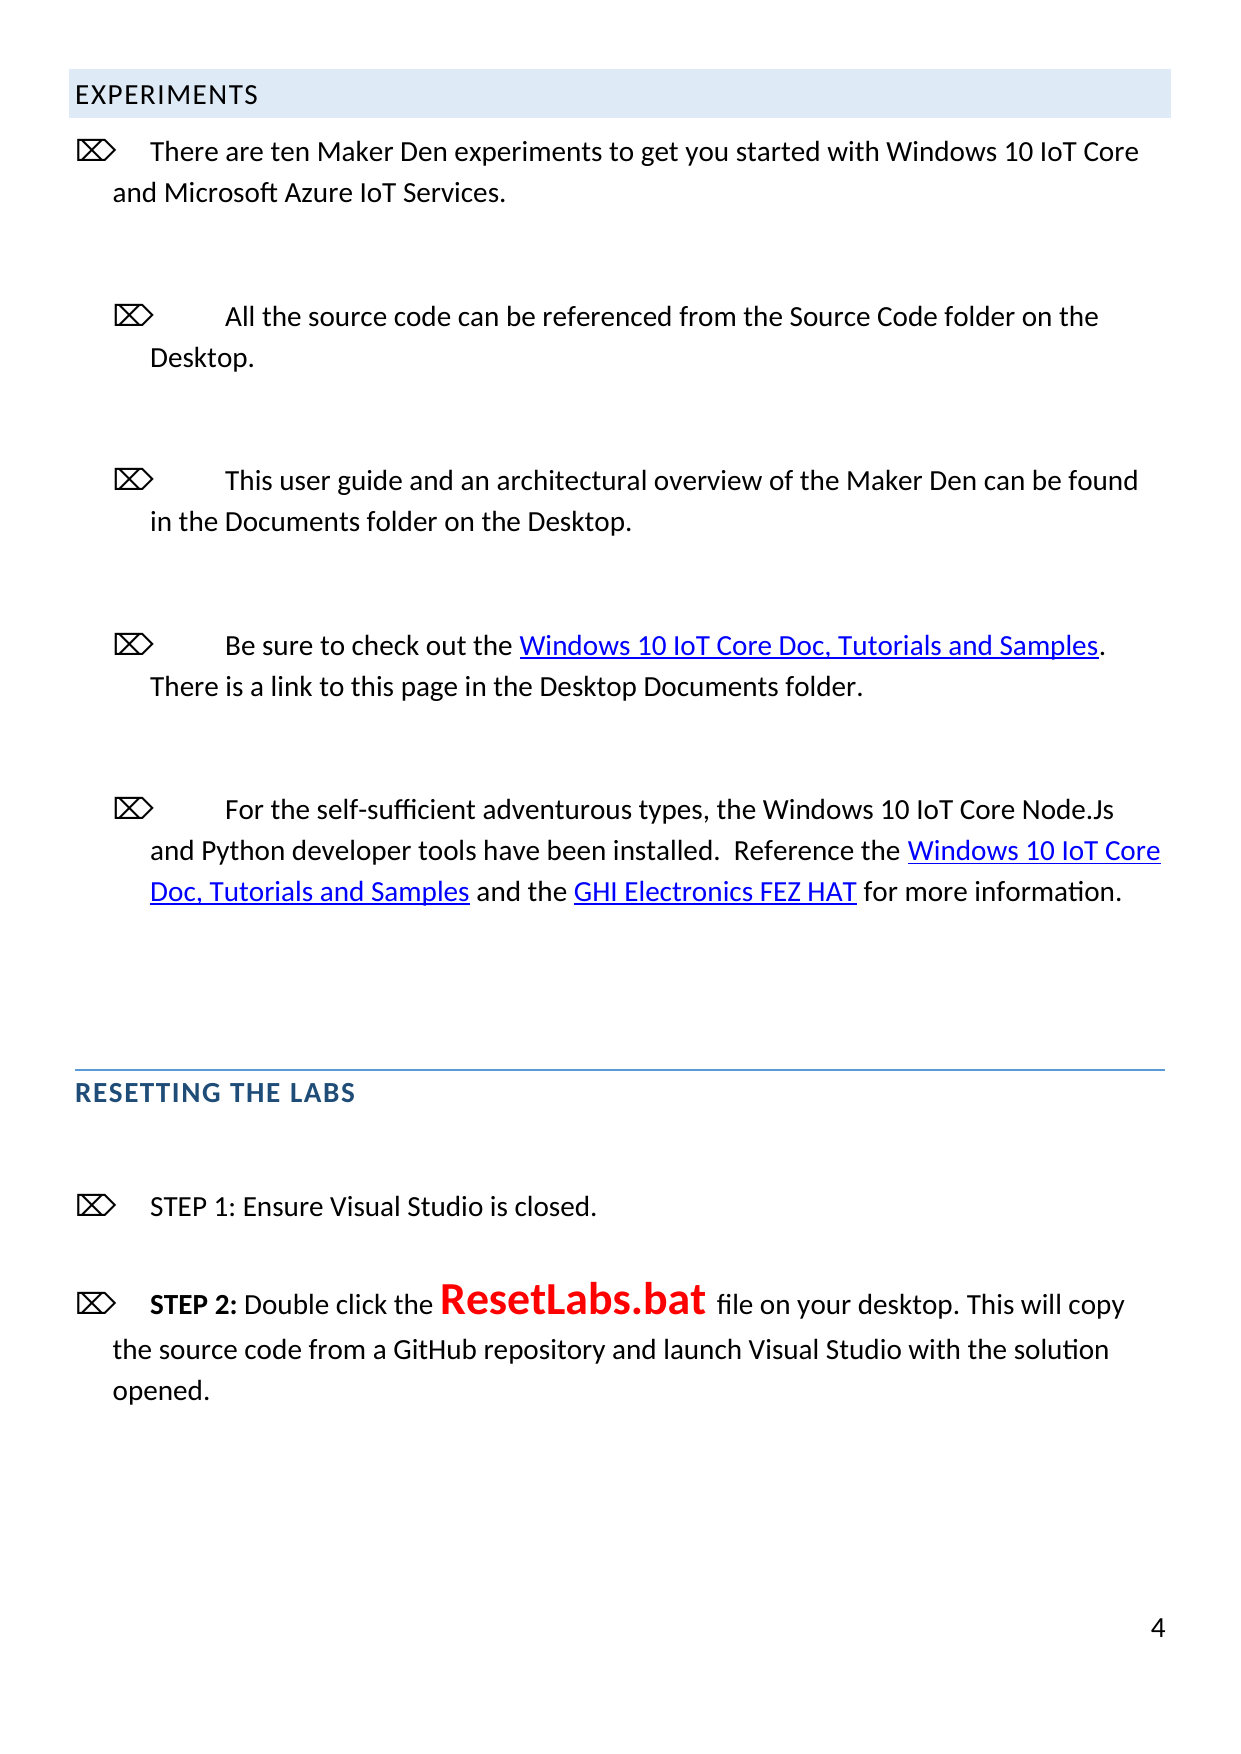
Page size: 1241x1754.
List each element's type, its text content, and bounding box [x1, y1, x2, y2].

list STEP 1: Ensure Visual Studio is closed. [75, 1188, 1165, 1223]
list There are ten Maker Den experiments to get you started with Windows 10 IoT Core and Microsoft Azure IoT Services. [75, 133, 1165, 210]
subtitle Experiments [75, 76, 1165, 111]
list Be sure to check out the Windows 10 IoT Core Doc, Tutorials and Samples. There is a link to this page in the Desktop Documents folder. [112, 627, 1165, 703]
list STEP 2: Double click the ResetLabs.bat file on your desktop. This will copy the source code from a GitHub repository and launch Visual Studio with the solution opened. [75, 1269, 1165, 1407]
list This user guide and an architectural overview of the Maker Den can be found in the Documents folder on the Desktop. [112, 462, 1165, 539]
list All the source code can be referenced from the Source Code folder on the Desktop. [112, 298, 1165, 374]
list For the self-sufficient adventurous types, the Windows 10 IoT Core Node.Js and Python developer tools have been installed. Reference the Windows 10 IoT Core Doc, Tutorials and Samples and the GHI Electronics FEZ HAT for more information. [112, 791, 1165, 909]
subtitle Resetting the Labs [75, 1071, 1165, 1110]
